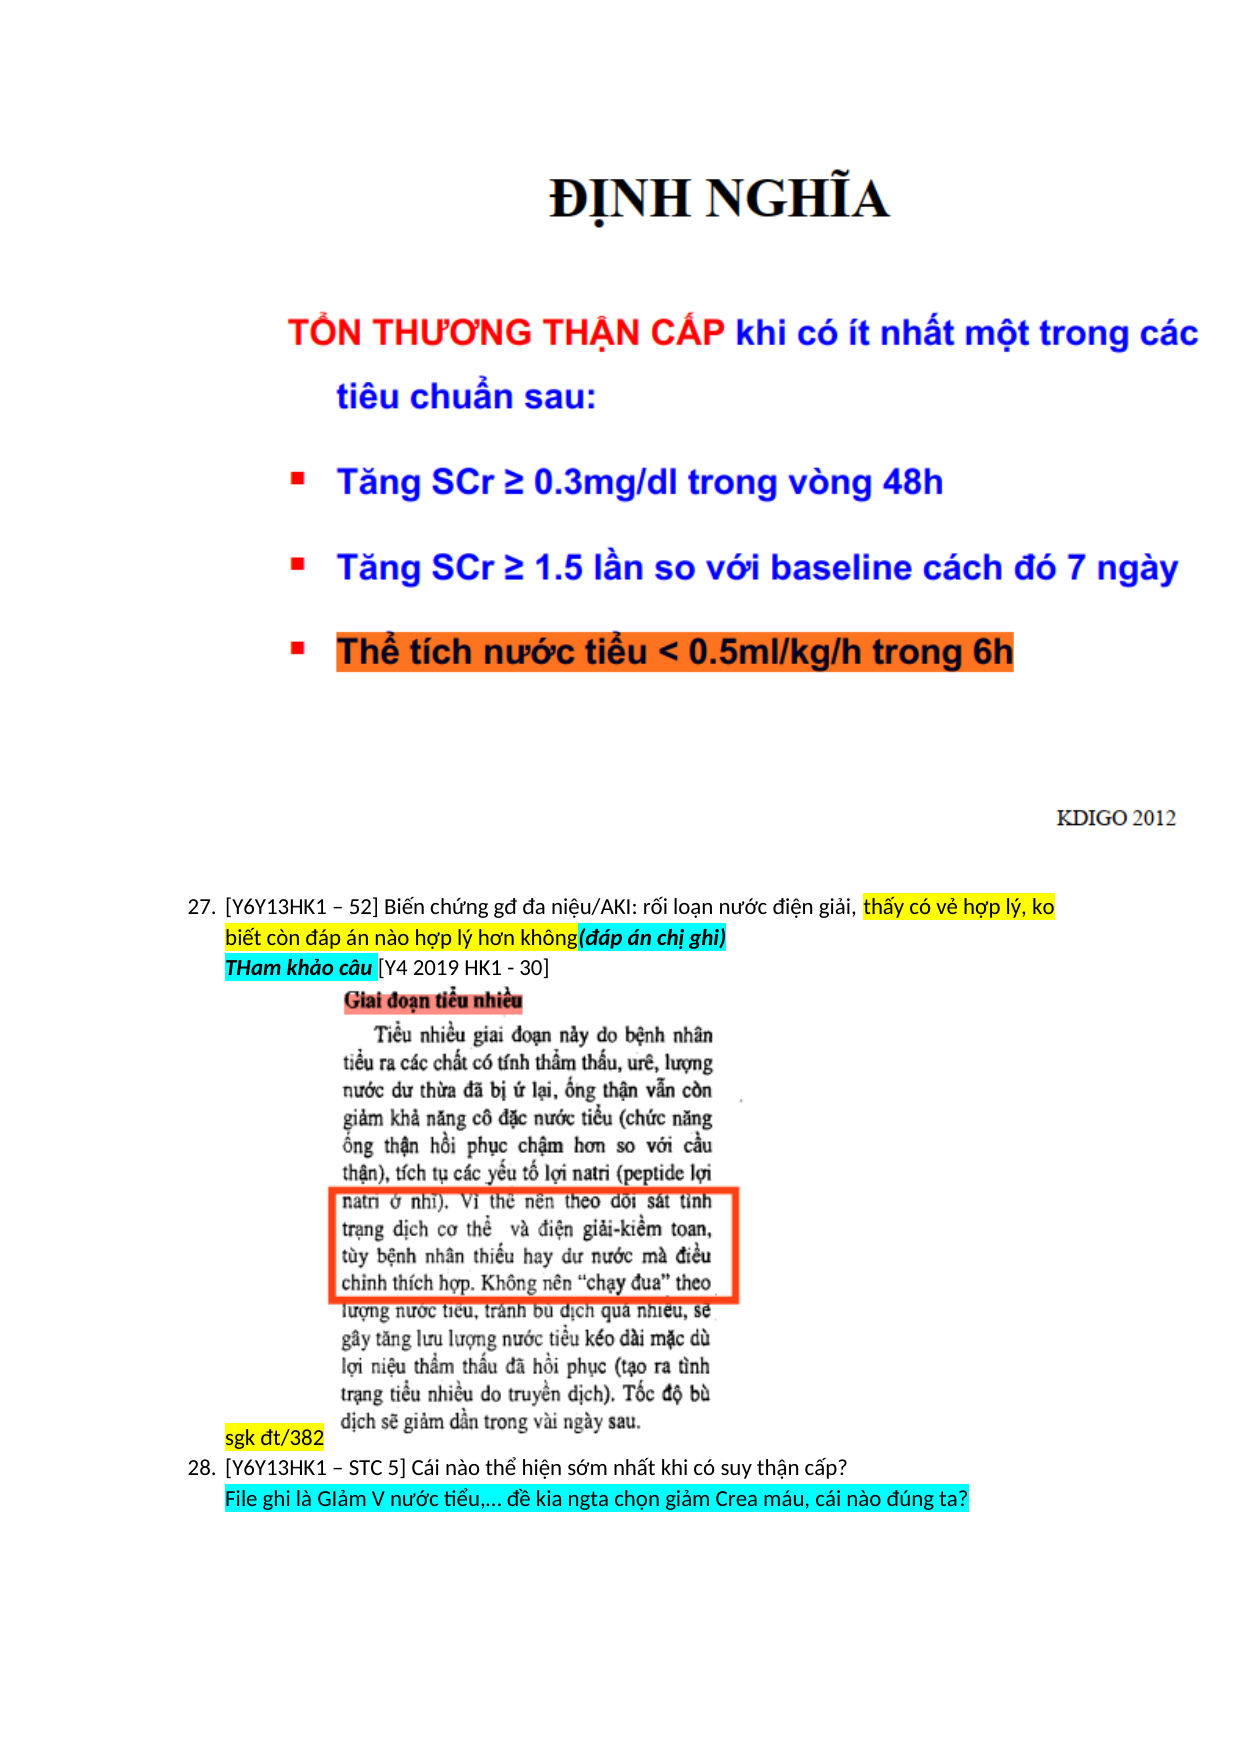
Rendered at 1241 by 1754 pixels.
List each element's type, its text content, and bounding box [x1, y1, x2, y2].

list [187, 1453, 1090, 1512]
picture [262, 150, 1203, 860]
picture [324, 983, 797, 1446]
